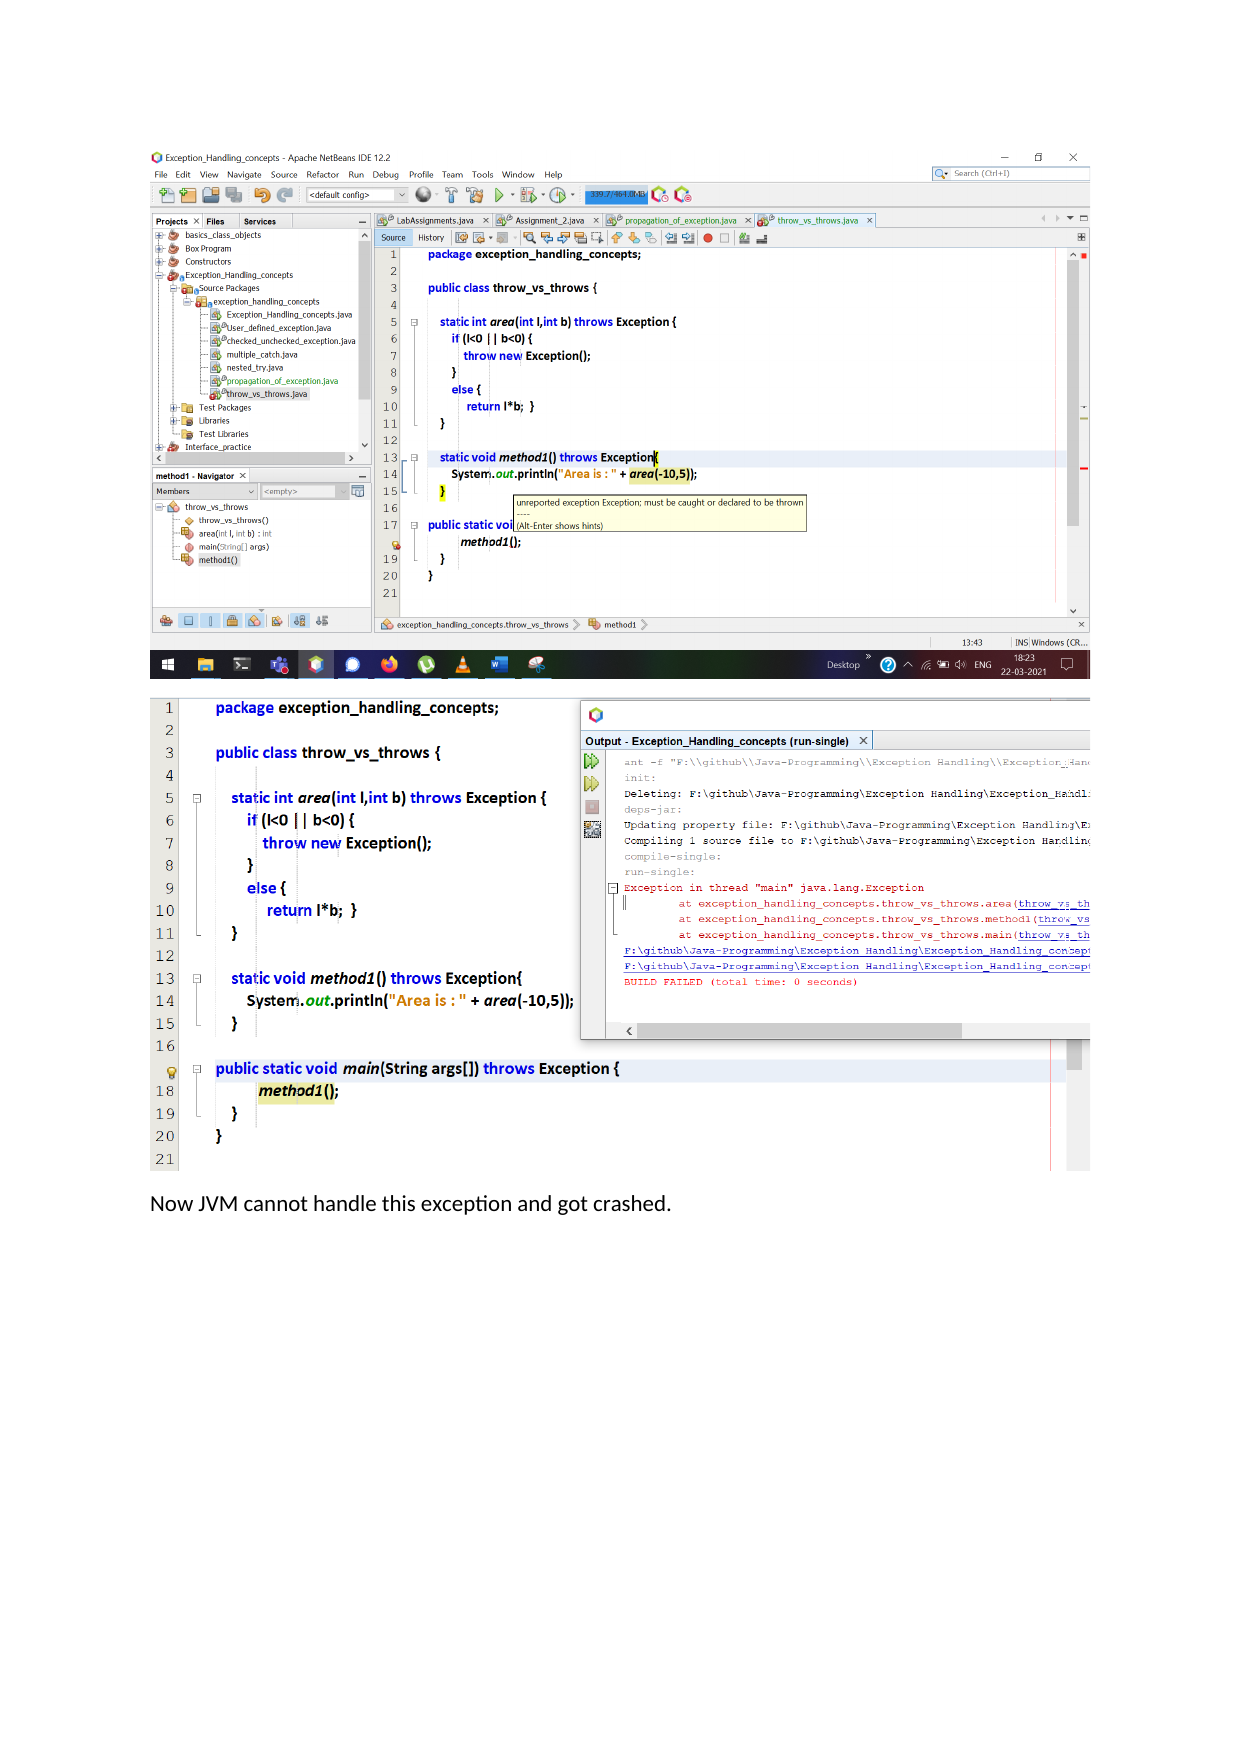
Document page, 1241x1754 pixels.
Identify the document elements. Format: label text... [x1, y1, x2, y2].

text Now JVM cannot handle this exception and got crashed. [150, 1189, 1090, 1217]
picture [150, 697, 1091, 1171]
picture [150, 150, 1091, 679]
